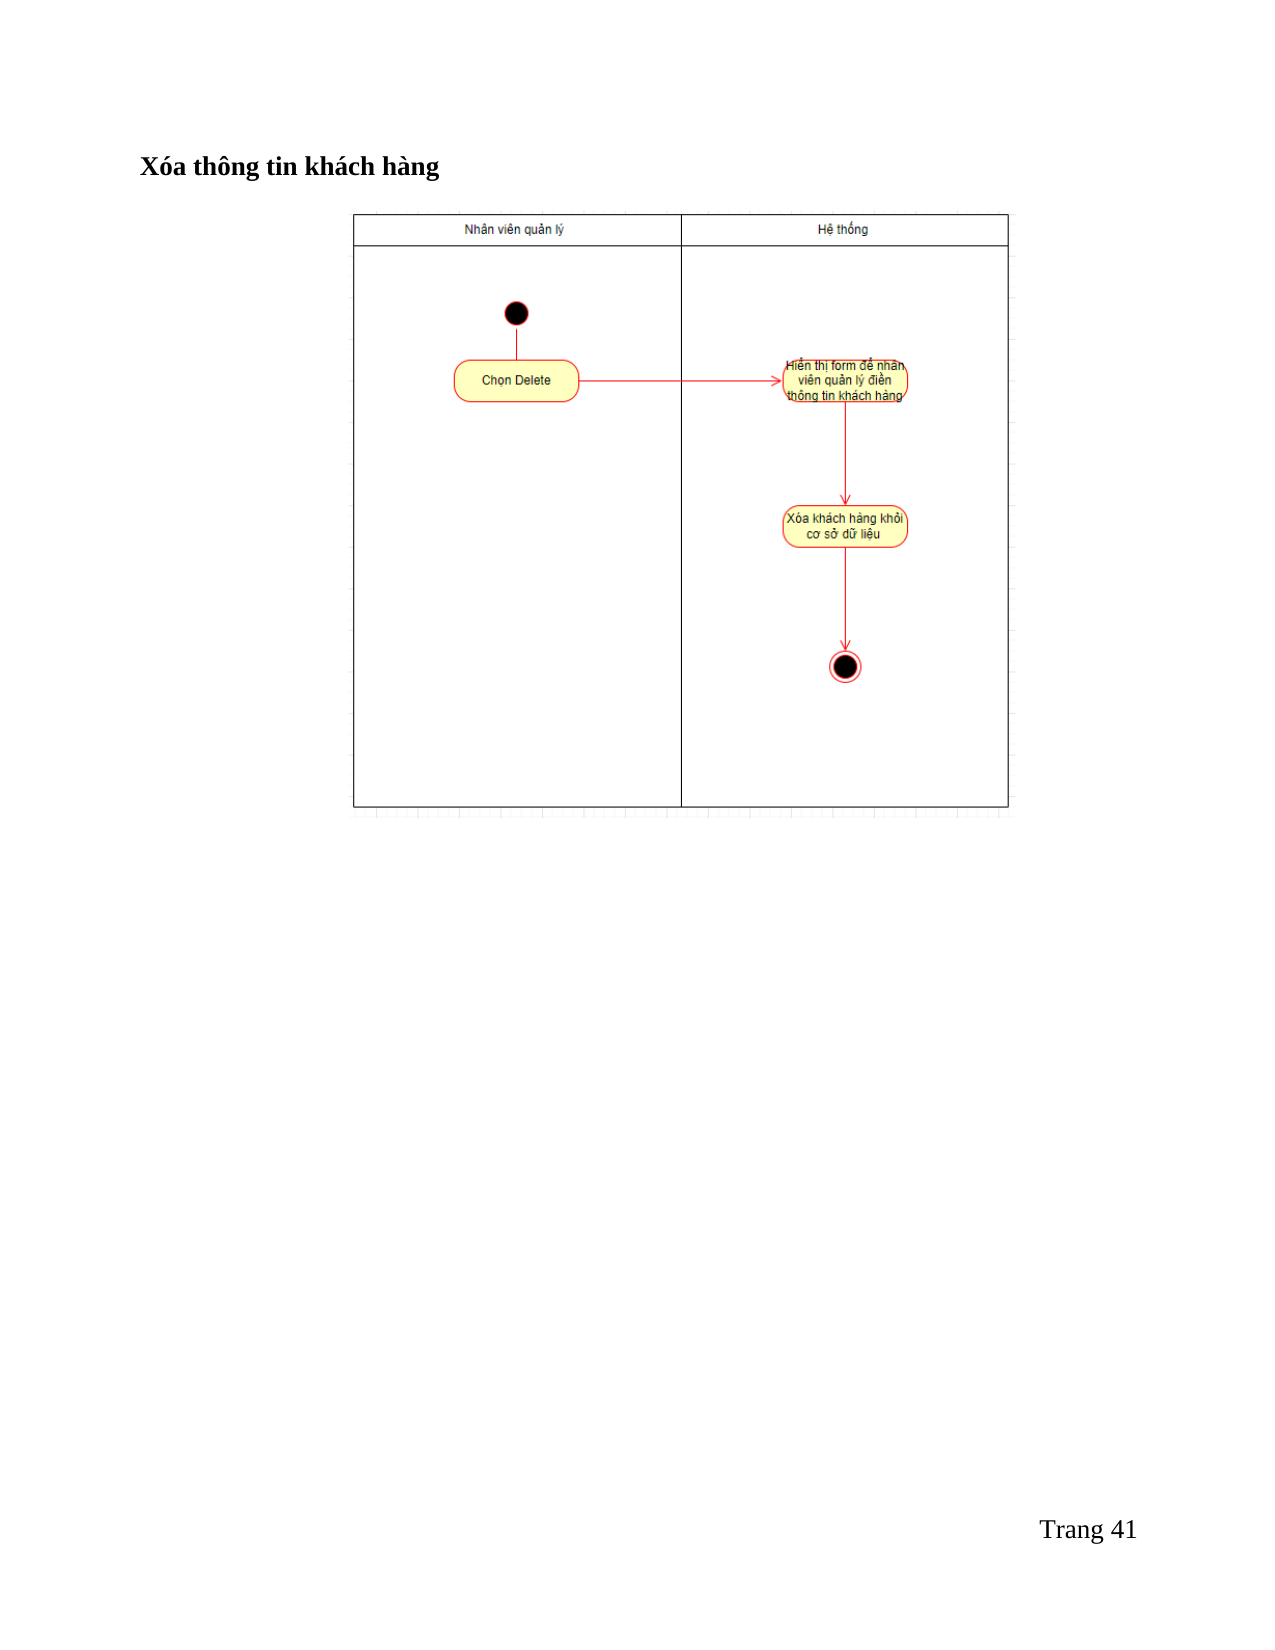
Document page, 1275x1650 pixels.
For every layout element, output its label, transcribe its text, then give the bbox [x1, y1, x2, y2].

text Xóa thông tin khách hàng [139, 150, 1137, 181]
picture [348, 211, 1016, 818]
